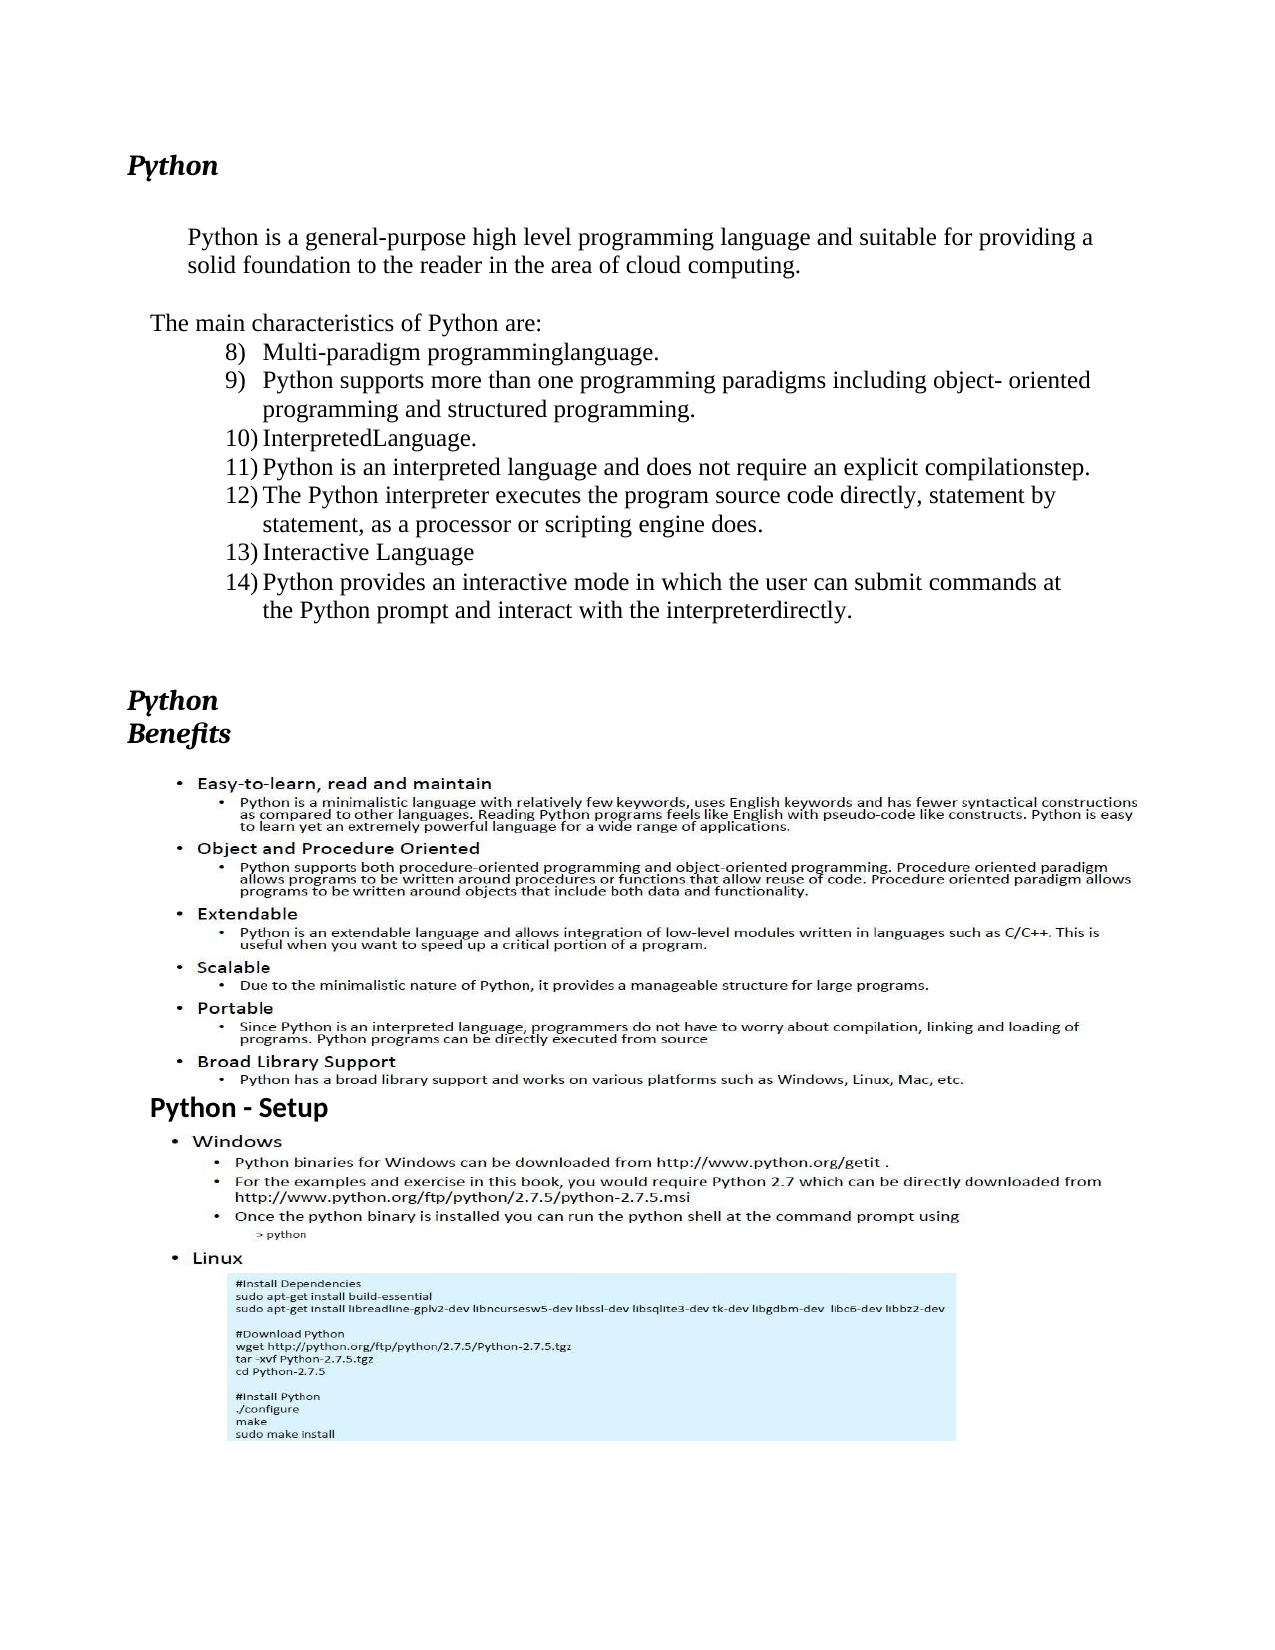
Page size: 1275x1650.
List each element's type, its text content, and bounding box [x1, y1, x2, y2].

list Python provides an interactive mode in which the user can submit commands at the Python prompt and interact with the interpreterdirectly. [225, 567, 1098, 624]
picture [171, 1135, 1102, 1441]
list Multi-paradigm programminglanguage. [225, 337, 1210, 366]
subtitle Python [127, 149, 1210, 183]
text Python is a general-purpose high level programming language and suitable for providing a solid foundation to the reader in the area of cloud computing. [187, 222, 1093, 279]
list InterpretedLanguage. [225, 423, 1210, 452]
list Python supports more than one programming paradigms including object- oriented programming and structured programming. [225, 366, 1091, 423]
text The main characteristics of Python are: [150, 308, 1210, 337]
list Python is an interpreted language and does not require an explicit compilationstep. [225, 452, 1210, 481]
picture [176, 777, 1138, 1086]
subtitle Python Benefits [127, 684, 253, 751]
list Interactive Language [225, 538, 1210, 567]
list The Python interpreter executes the program source code directly, statement by statement, as a processor or scripting engine does. [225, 481, 1056, 538]
